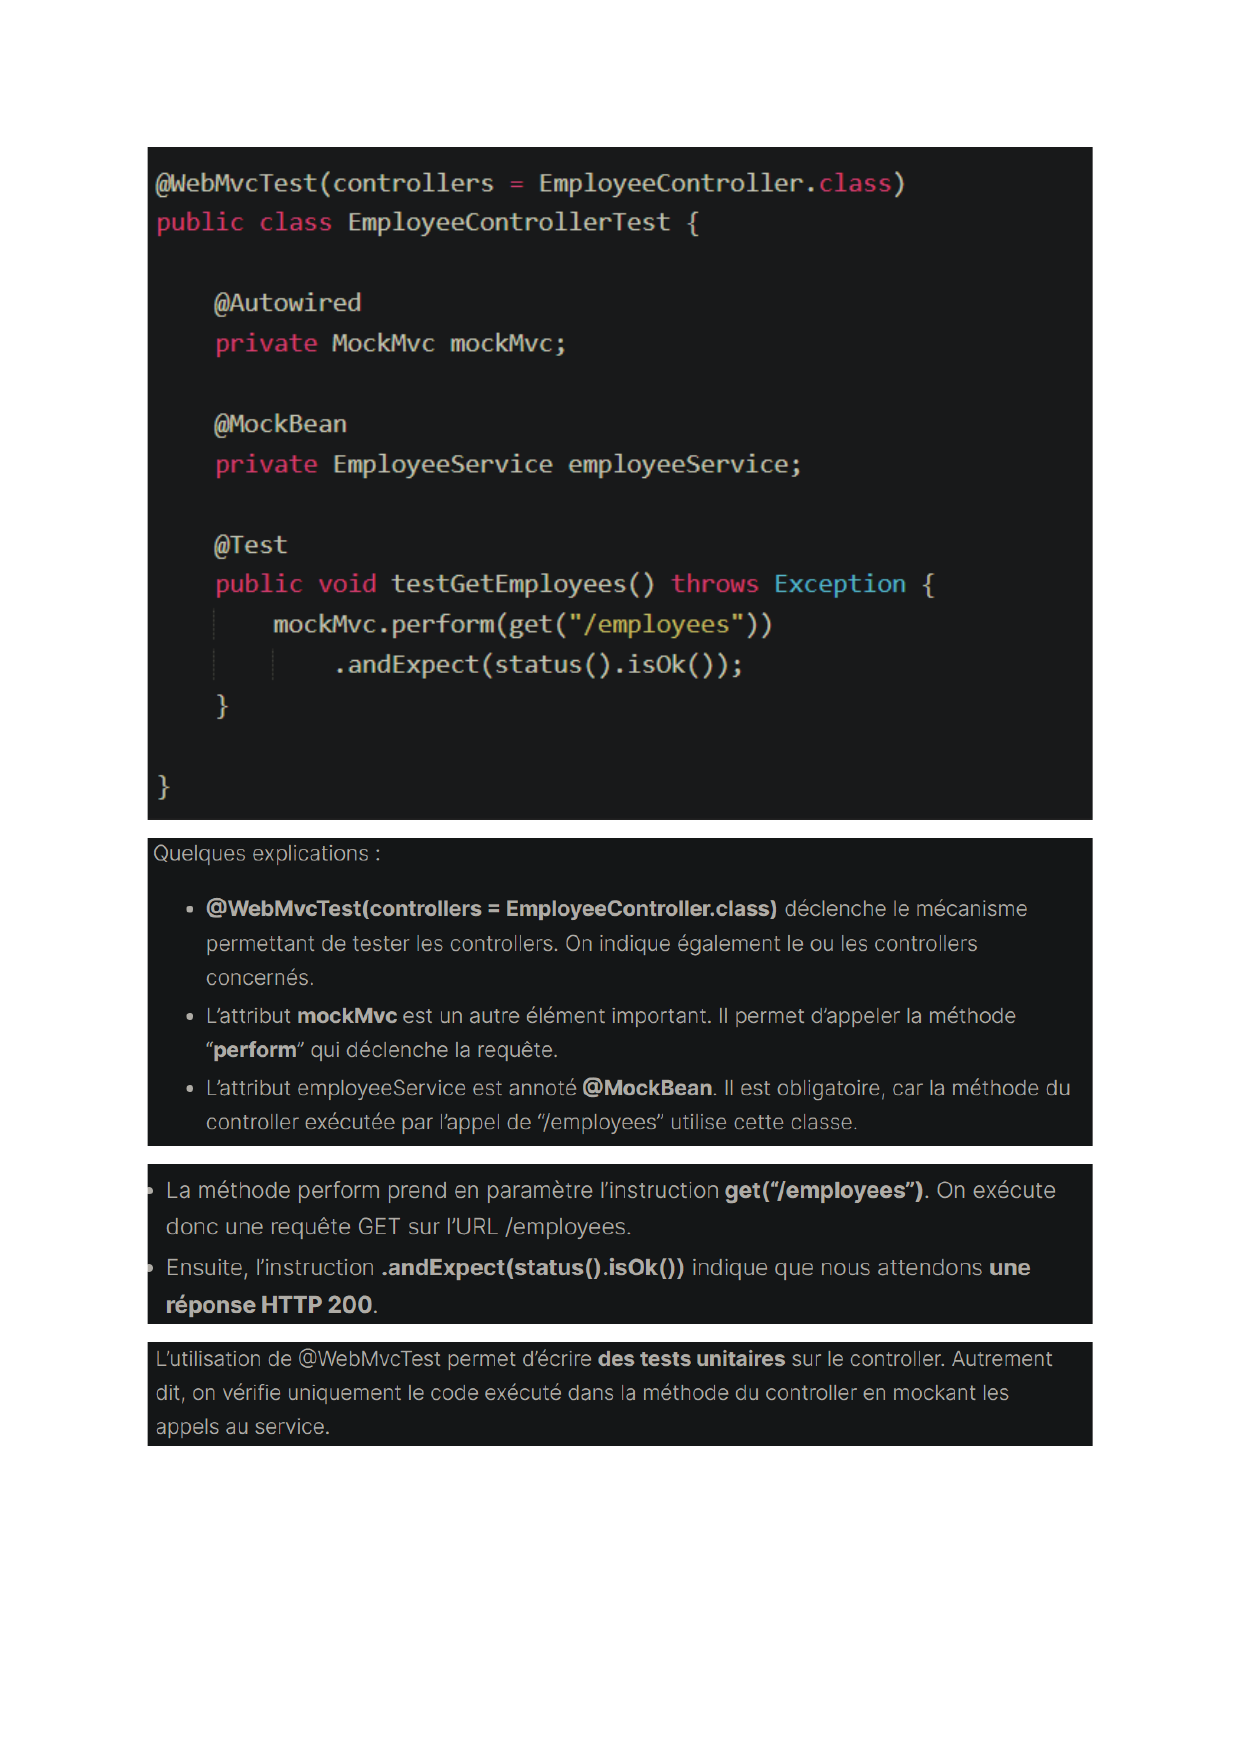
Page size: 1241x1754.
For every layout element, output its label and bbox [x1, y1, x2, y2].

picture [147, 1164, 1093, 1324]
picture [147, 1342, 1093, 1446]
picture [147, 838, 1093, 1146]
picture [147, 147, 1093, 820]
